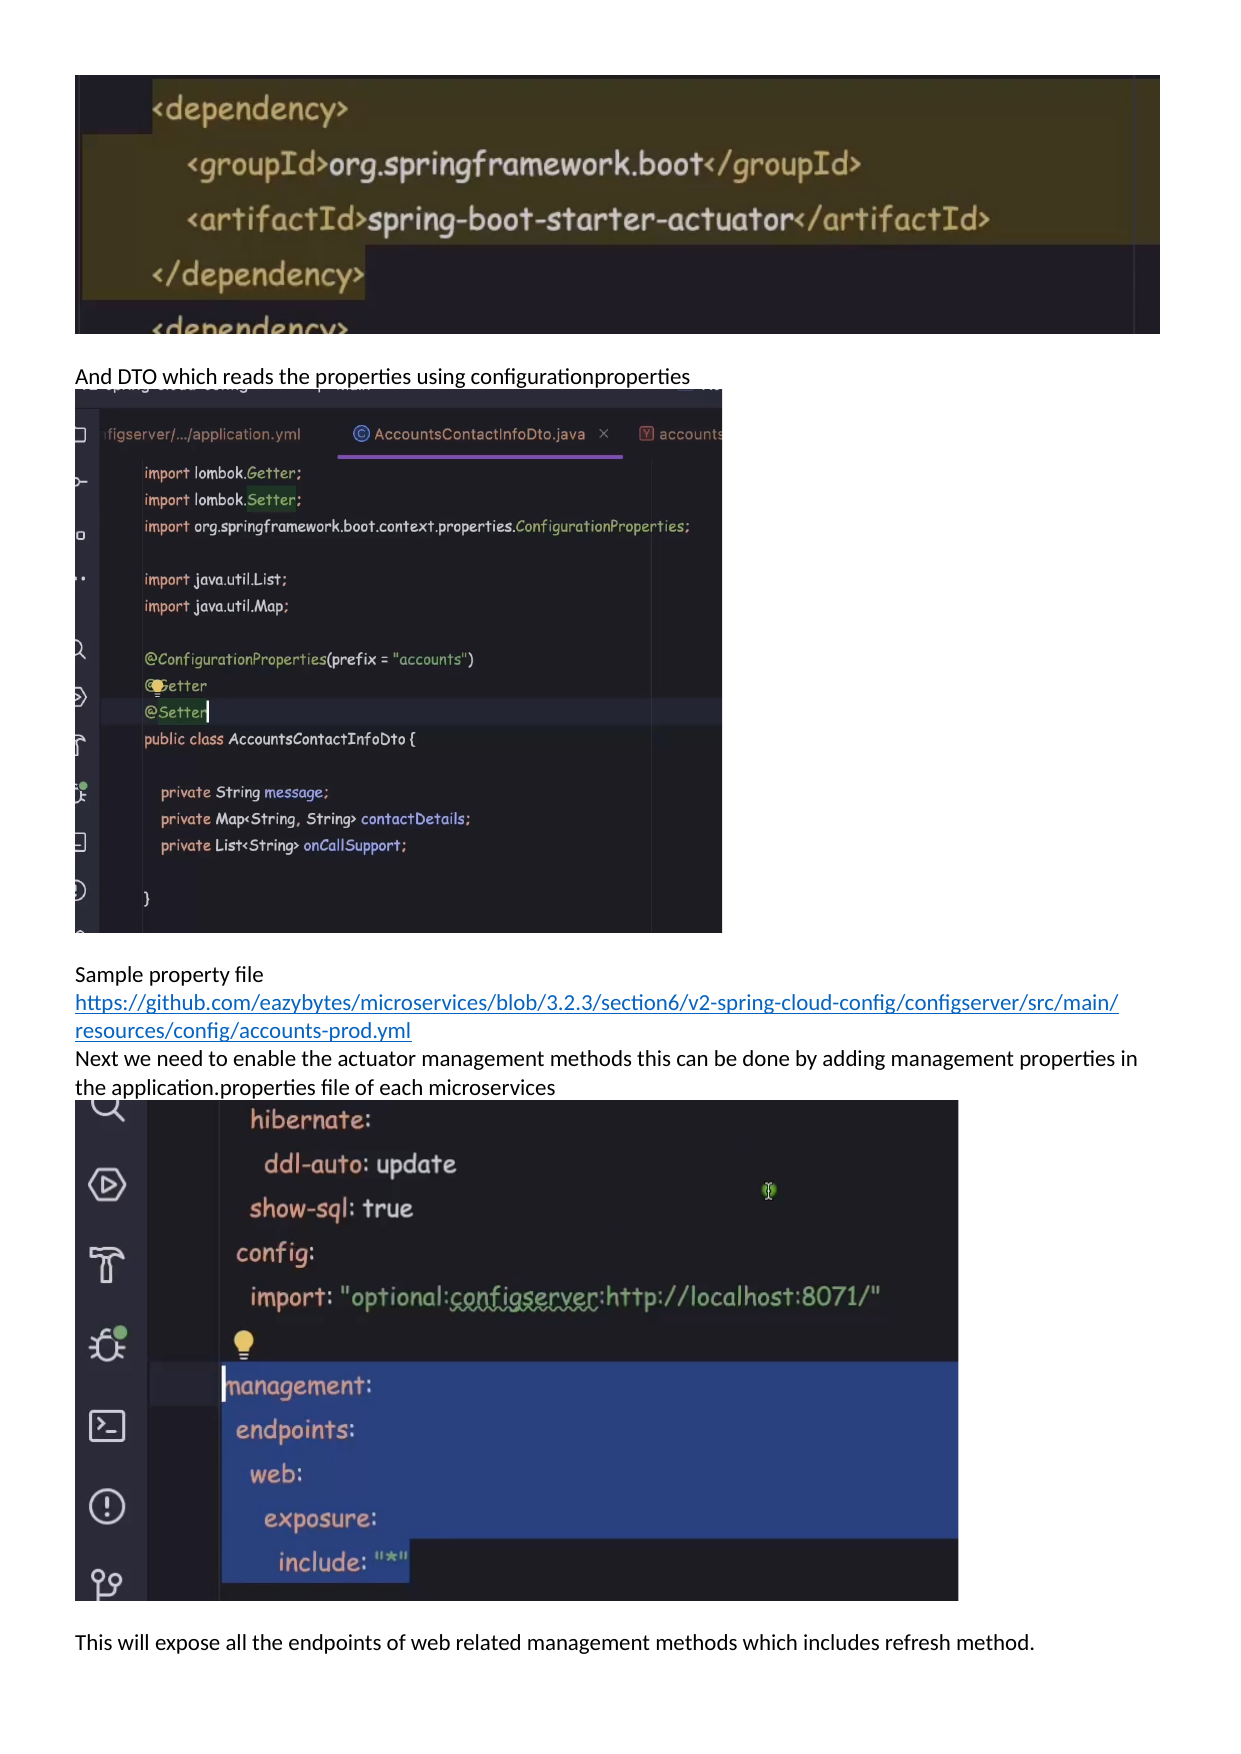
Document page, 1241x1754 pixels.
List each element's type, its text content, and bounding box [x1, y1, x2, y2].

picture [75, 1100, 959, 1601]
text https://github.com/eazybytes/microservices/blob/3.2.3/section6/v2-spring-cloud-config/configserver/src/main/resources/config/accounts-prod.yml [75, 988, 1165, 1044]
picture [75, 75, 1160, 334]
text Next we need to enable the actuator management methods this can be done by adding management properties in the application.properties file of each microservices [75, 1044, 1165, 1101]
text And DTO which reads the properties using configurationproperties [75, 362, 1165, 390]
text Sample property file [75, 961, 1165, 988]
picture [75, 389, 723, 933]
text This will expose all the endpoints of web related management methods which includes refresh method. [75, 1628, 1165, 1657]
